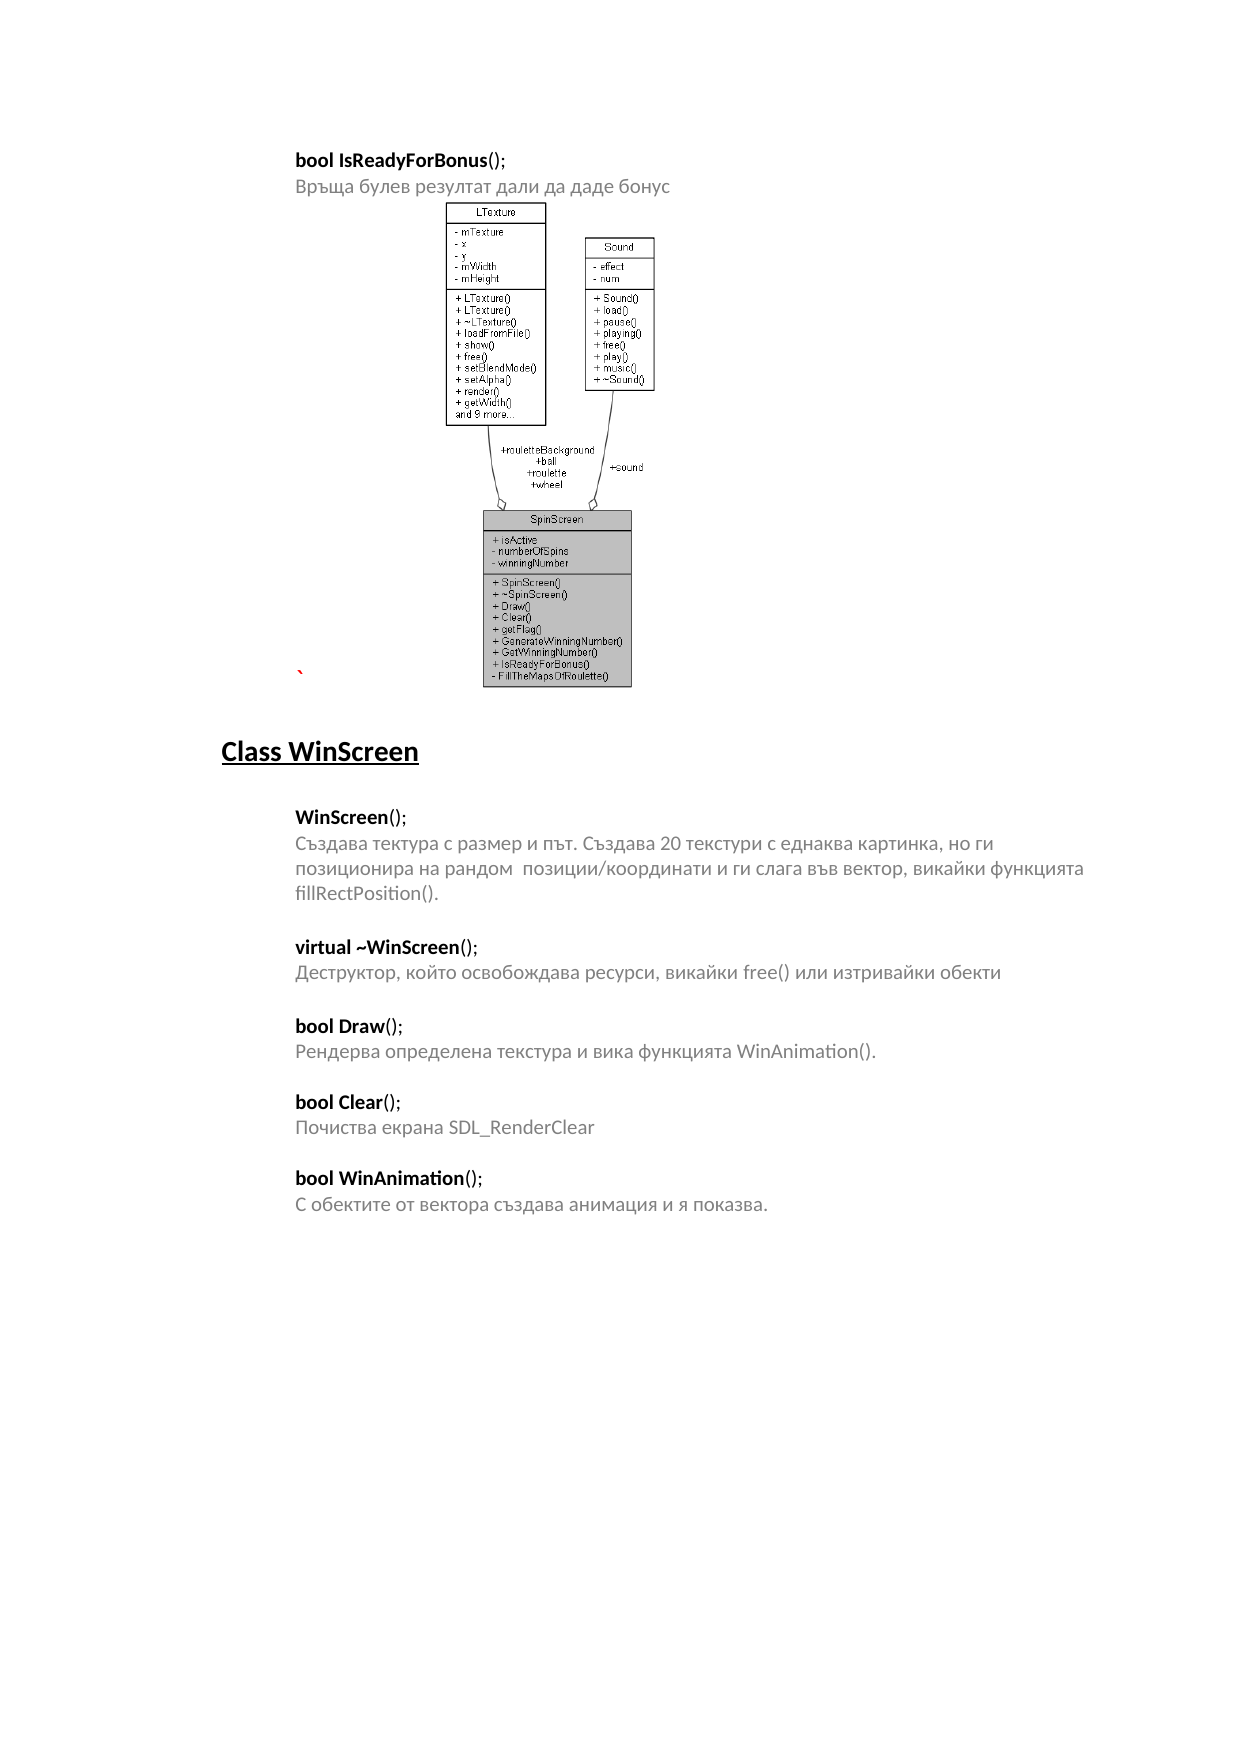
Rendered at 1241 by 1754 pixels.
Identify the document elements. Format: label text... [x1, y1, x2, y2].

text Почиства екрана SDL_RenderClear [221, 1114, 1093, 1140]
text Създава тектура с размер и път. Създава 20 текстури с еднаква картинка, но ги позиционира на рандом позиции/координати и ги слага във вектор, викайки функцията fillRectPosition(). [295, 830, 1093, 906]
text bool WinAnimation(); [295, 1165, 1093, 1191]
text virtual ~WinScreen(); [221, 934, 1093, 959]
text Рендерва определена текстура и вика функцията WinAnimation(). [221, 1038, 1093, 1064]
text Връща булев резултат дали да даде бонус [221, 173, 1093, 198]
text С обектите от вектора създава анимация и я показва. [295, 1191, 1093, 1216]
picture [442, 198, 658, 691]
text Деструктор, който освобождава ресурси, викайки free() или изтривайки обекти [295, 959, 1093, 985]
text bool Draw(); [221, 1013, 1093, 1038]
text WinScreen(); [221, 804, 1093, 830]
text bool Clear(); [221, 1089, 1093, 1114]
text Class WinScreen [221, 733, 1093, 769]
text bool IsReadyForBonus(); [221, 148, 1093, 173]
